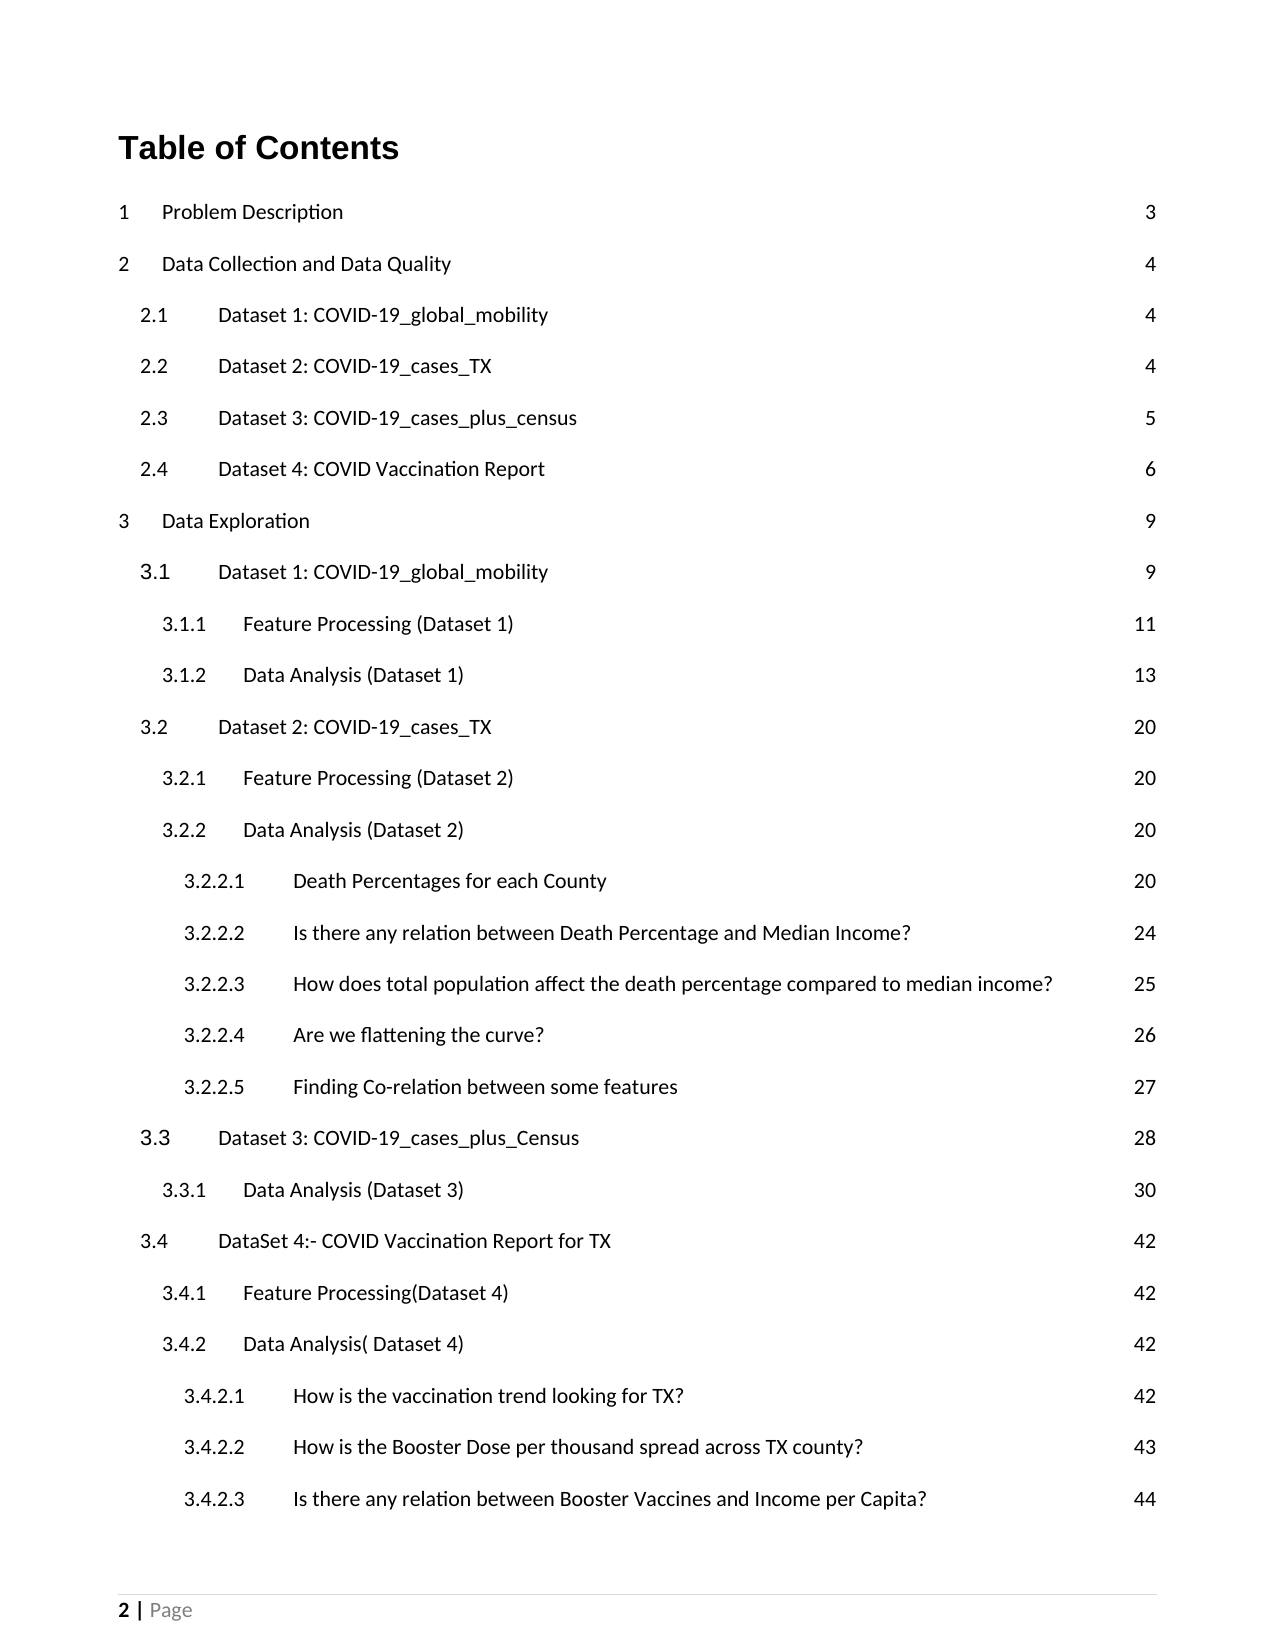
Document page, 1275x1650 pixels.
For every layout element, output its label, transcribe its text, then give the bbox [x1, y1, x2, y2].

text Table of Contents [118, 128, 1157, 167]
